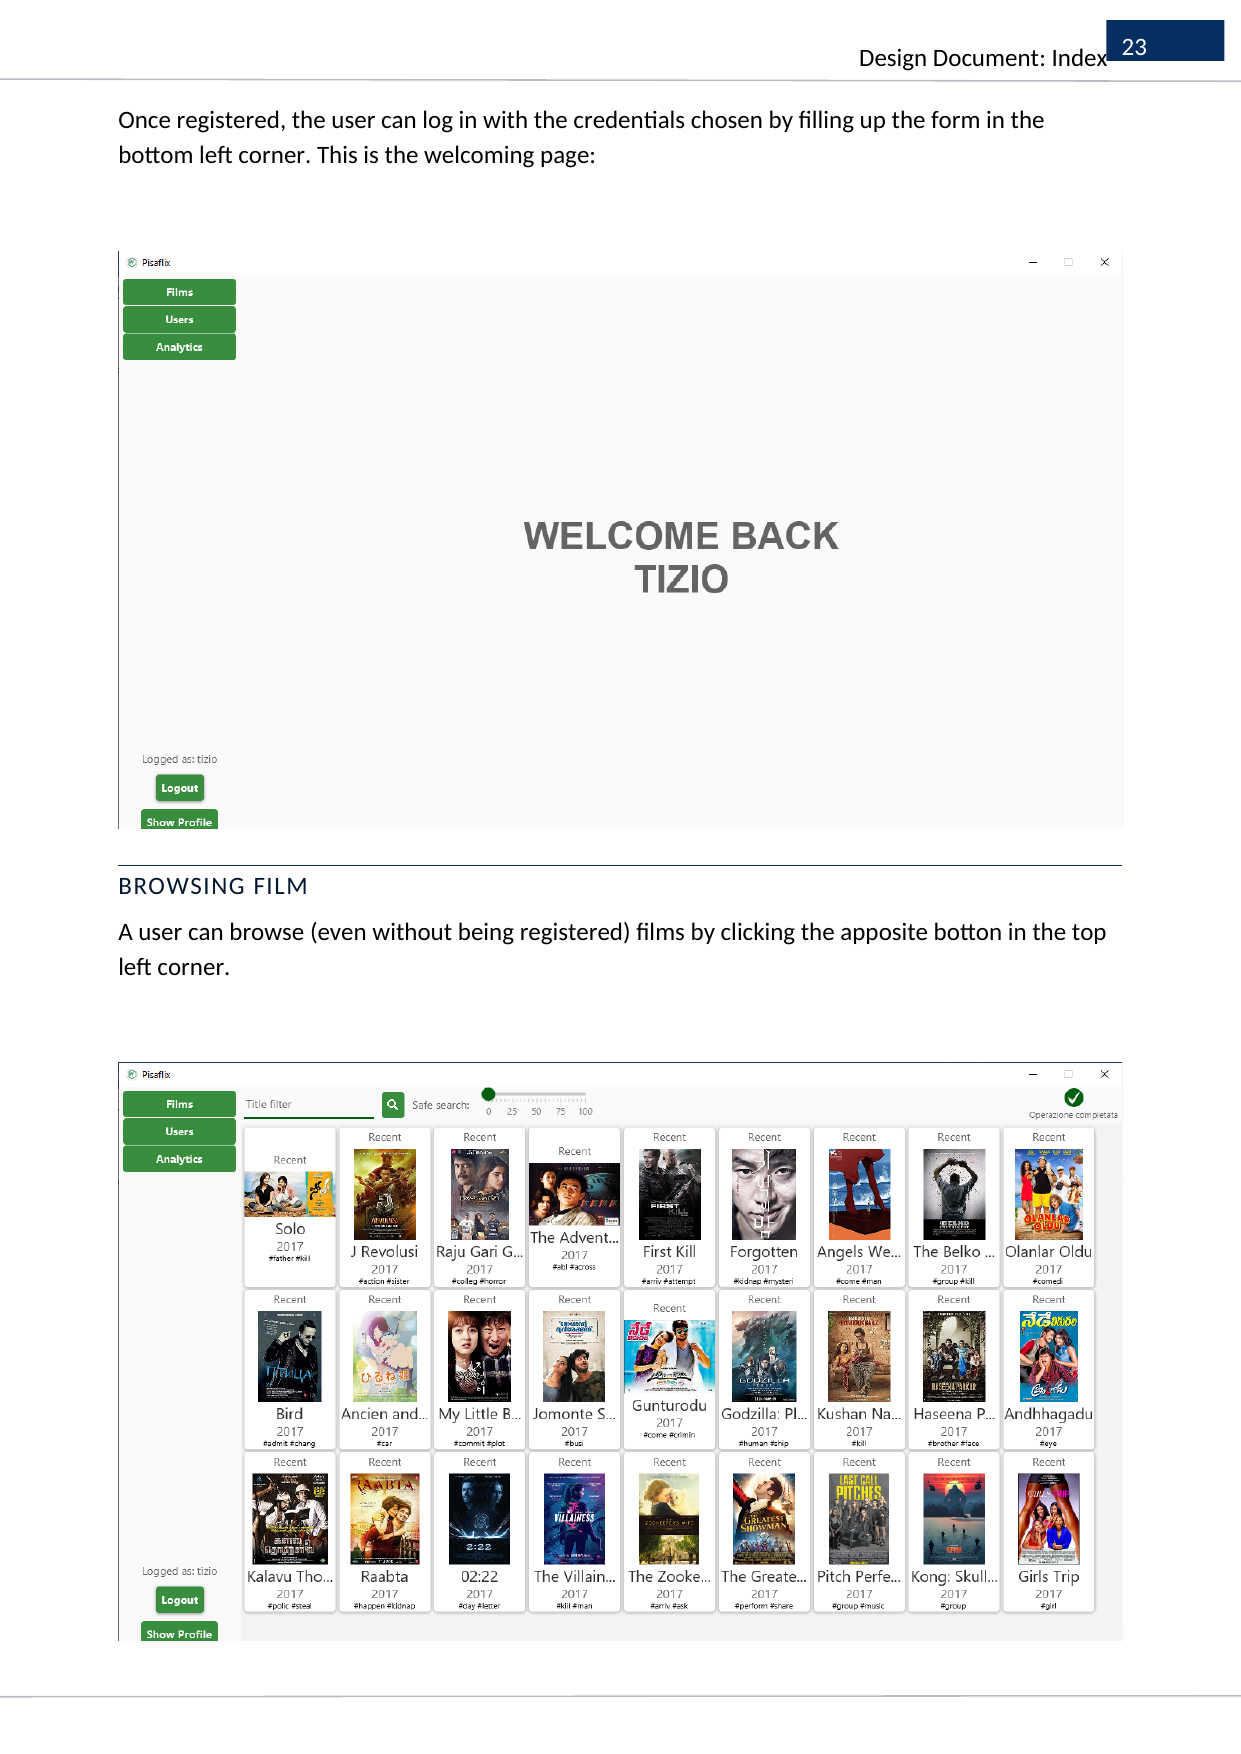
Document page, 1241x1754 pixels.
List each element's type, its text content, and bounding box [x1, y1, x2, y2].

picture [118, 1062, 1123, 1641]
text Once registered, the user can log in with the credentials chosen by filling up the form in the bottom left corner. This is the welcoming page: [118, 104, 1122, 170]
text A user can browse (even without being registered) films by clicking the apposite botton in the top left corner. [118, 916, 1122, 981]
subtitle BROWSING FILM [118, 866, 1122, 901]
picture [118, 251, 1123, 829]
